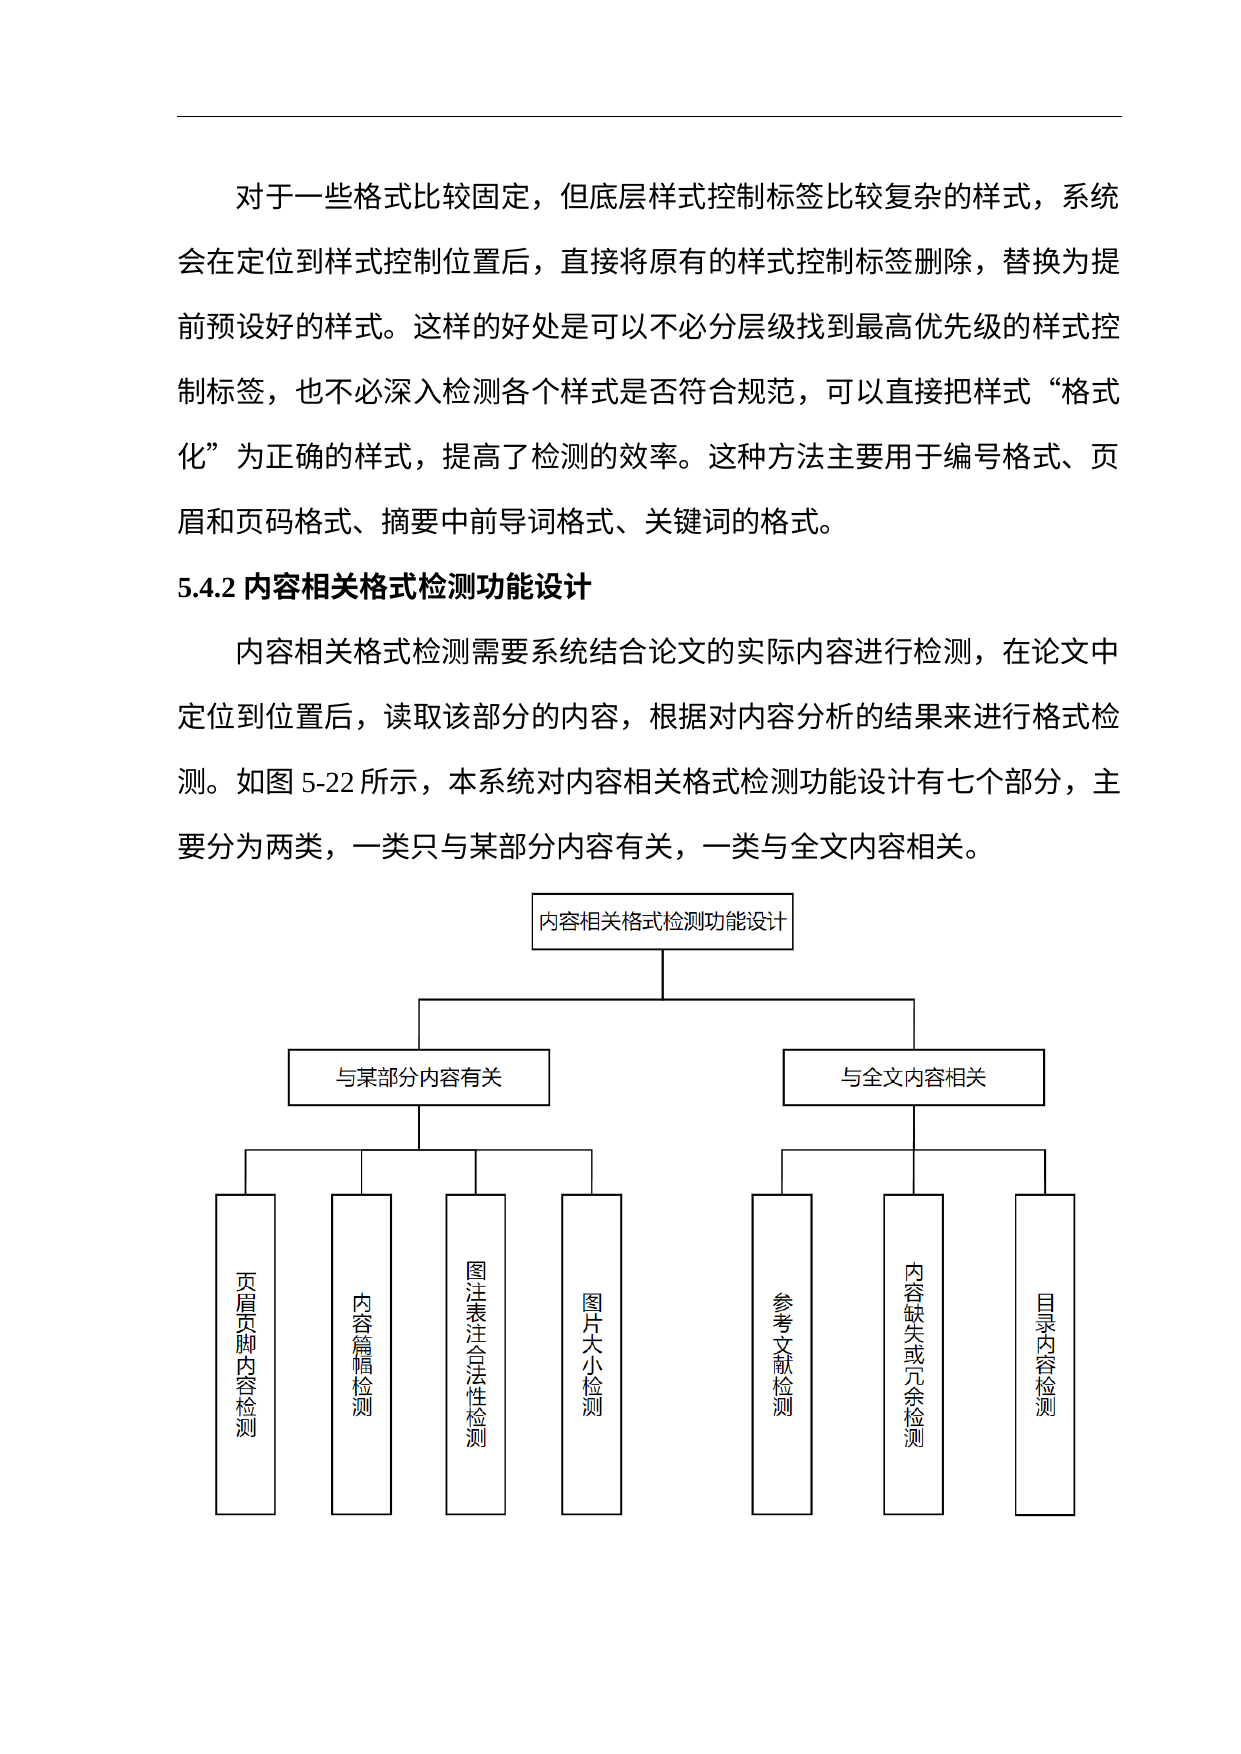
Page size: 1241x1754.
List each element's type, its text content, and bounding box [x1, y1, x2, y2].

text 对于一些格式比较固定，但底层样式控制标签比较复杂的样式，系统会在定位到样式控制位置后，直接将原有的样式控制标签删除，替换为提前预设好的样式。这样的好处是可以不必分层级找到最高优先级的样式控制标签，也不必深入检测各个样式是否符合规范，可以直接把样式“格式化”为正确的样式，提高了检测的效率。这种方法主要用于编号格式、页眉和页码格式、摘要中前导词格式、关键词的格式。 [177, 162, 1122, 552]
picture [194, 877, 1105, 1529]
subtitle 内容相关格式检测功能设计 [177, 552, 1122, 617]
